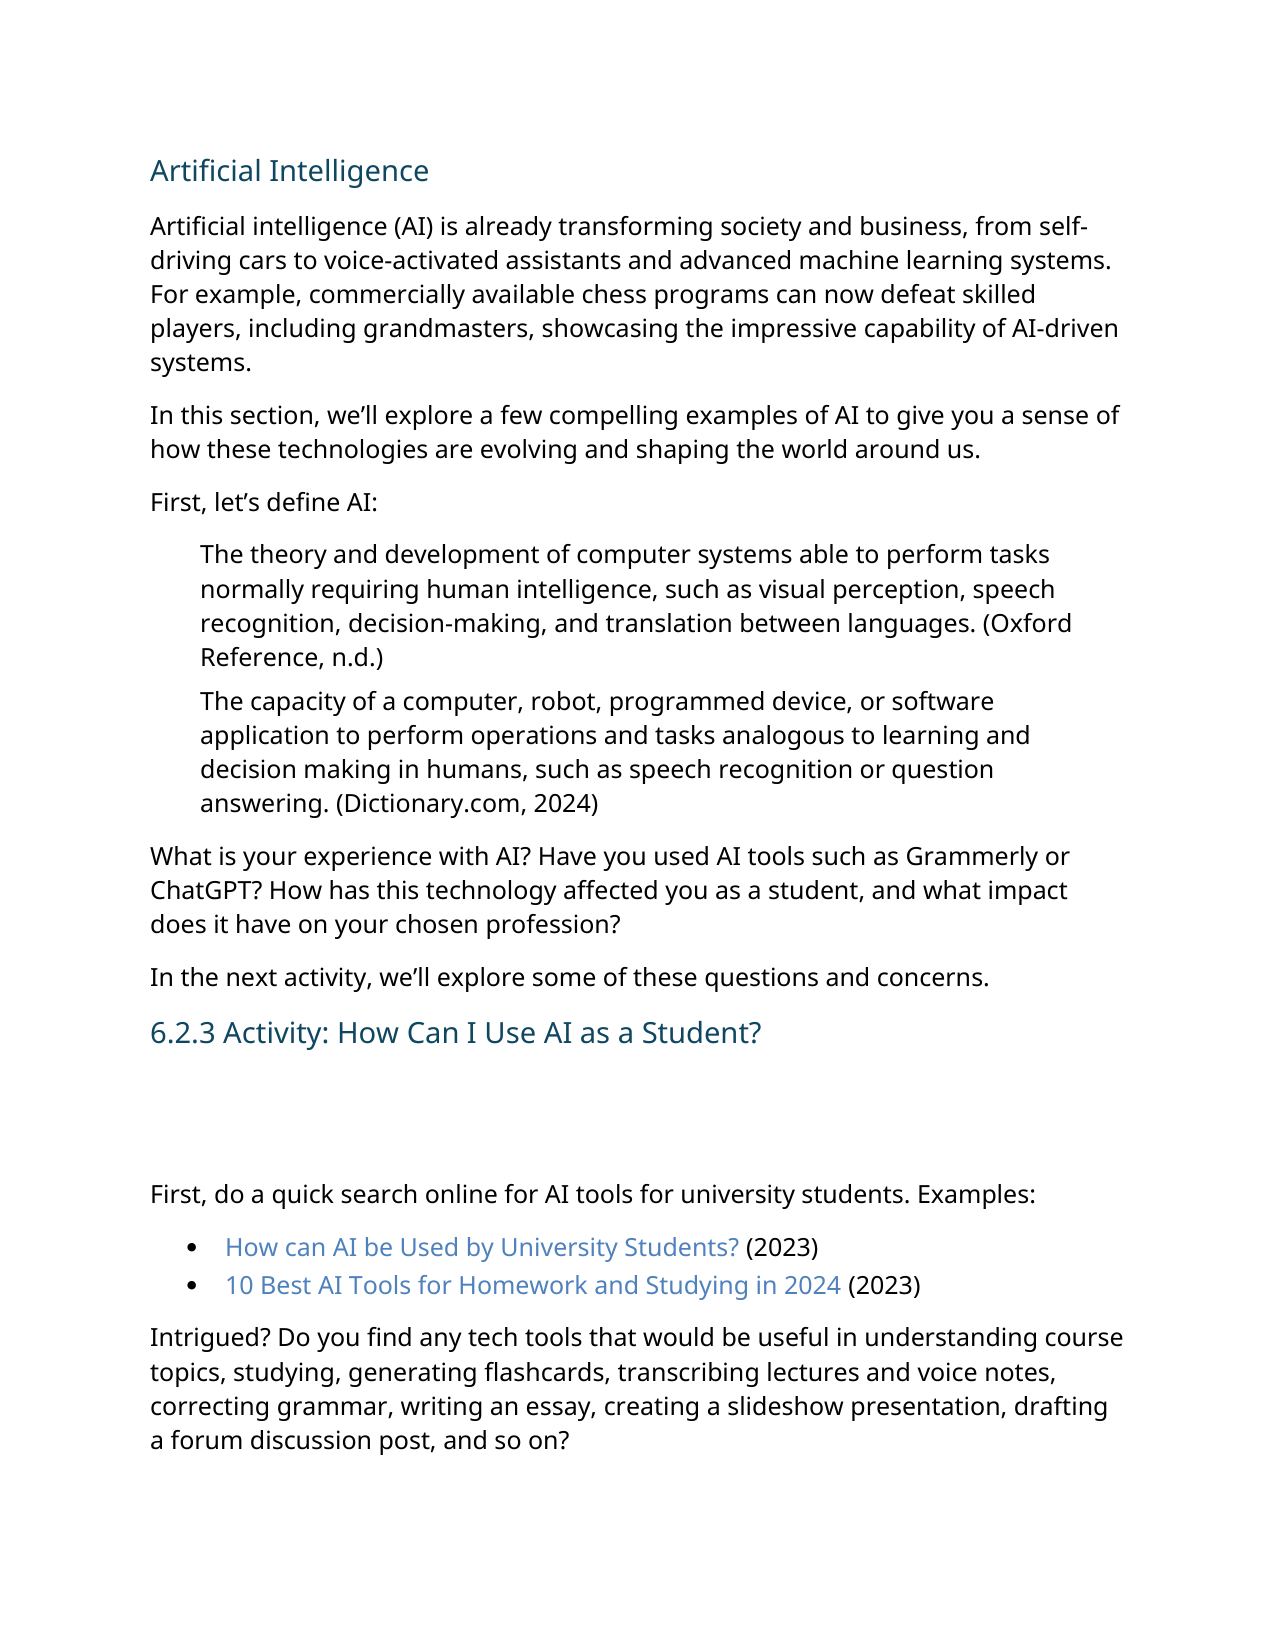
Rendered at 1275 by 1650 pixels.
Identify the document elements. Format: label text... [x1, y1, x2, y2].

text First, do a quick search online for AI tools for university students. Examples: [150, 1177, 1125, 1211]
text In this section, we’ll explore a few compelling examples of AI to give you a sense of how these technologies are evolving and shaping the world around us. [150, 397, 1125, 466]
text The theory and development of computer systems able to perform tasks normally requiring human intelligence, such as visual perception, speech recognition, decision-making, and translation between languages. (Oxford Reference, n.d.) [200, 537, 1075, 673]
subtitle 6.2.3 Activity: How Can I Use AI as a Student? [150, 1013, 1125, 1052]
text Intrigued? Do you find any tech tools that would be useful in understanding course topics, studying, generating flashcards, transcribing lectures and voice notes, correcting grammar, writing an essay, creating a slideshow presentation, drafting a forum discussion post, and so on? [150, 1320, 1125, 1456]
text Artificial intelligence (AI) is already transforming society and business, from self-driving cars to voice-activated assistants and advanced machine learning systems. For example, commercially available chess programs can now defeat skilled players, including grandmasters, showcasing the impressive capability of AI-driven systems. [150, 208, 1125, 379]
text In the next activity, we’ll explore some of these questions and concerns. [150, 960, 1125, 994]
list How can AI be Used by University Students? (2023) [187, 1229, 1125, 1263]
text First, let’s define AI: [150, 484, 1125, 518]
list 10 Best AI Tools for Homework and Studying in 2024 (2023) [187, 1267, 1125, 1301]
subtitle Artificial Intelligence [150, 150, 1125, 190]
text The capacity of a computer, robot, programmed device, or software application to perform operations and tasks analogous to learning and decision making in humans, such as speech recognition or question answering. (Dictionary.com, 2024) [200, 684, 1075, 820]
text What is your experience with AI? Have you used AI tools such as Grammerly or ChatGPT? How has this technology affected you as a student, and what impact does it have on your chosen profession? [150, 839, 1125, 941]
